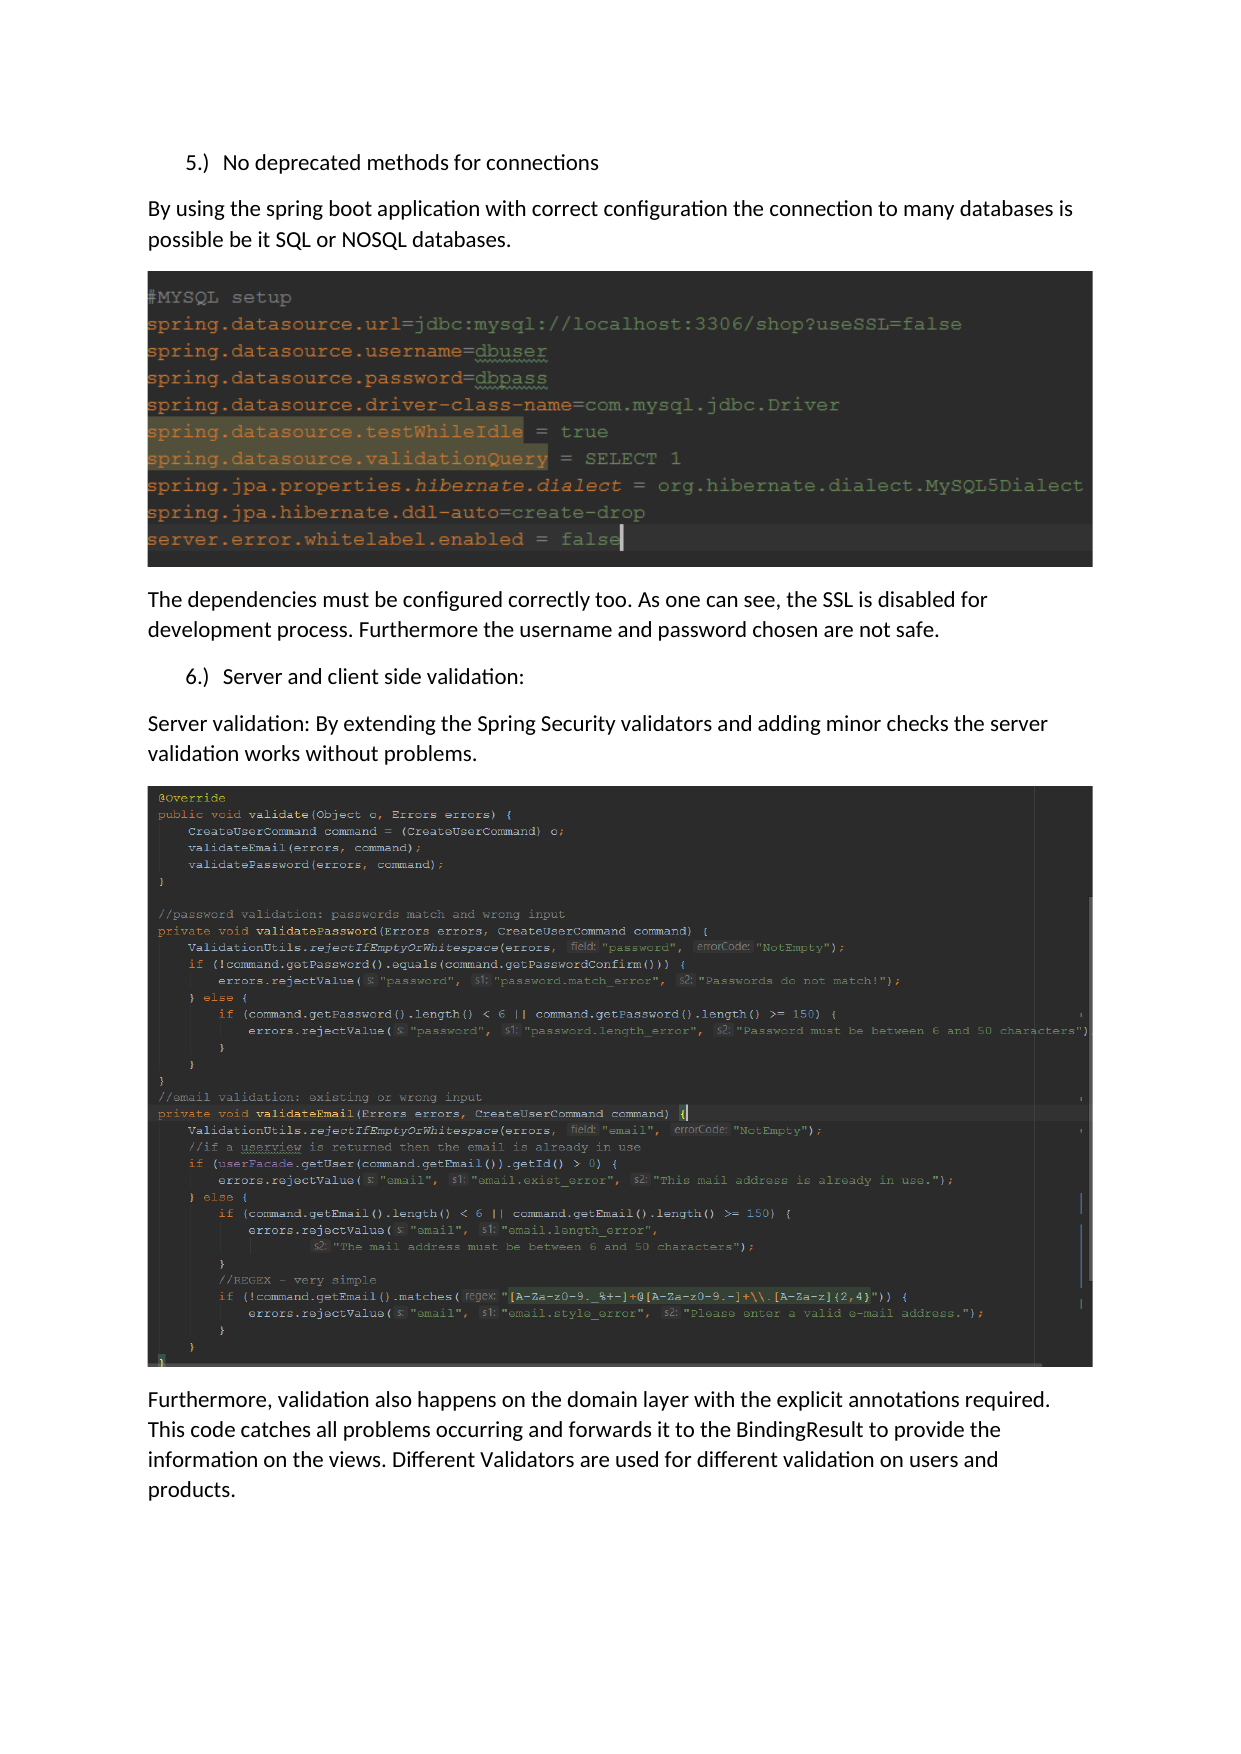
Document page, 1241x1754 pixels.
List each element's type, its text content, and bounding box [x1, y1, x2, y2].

list No deprecated methods for connections [185, 148, 1093, 176]
text Server validation: By extending the Spring Security validators and adding minor checks the server validation works without problems. [148, 709, 1093, 767]
text By using the spring boot application with correct configuration the connection to many databases is possible be it SQL or NOSQL databases. [148, 194, 1093, 253]
picture [147, 271, 1093, 567]
text The dependencies must be configured correctly too. As one can see, the SSL is disabled for development process. Furthermore the username and password chosen are not safe. [148, 585, 1093, 643]
picture [147, 786, 1093, 1367]
text Furthermore, validation also happens on the domain layer with the explicit annotations required. This code catches all problems occurring and forwards it to the BindingResult to provide the information on the views. Different Validators are used for different validation on users and products. [148, 1385, 1093, 1504]
list Server and client side validation: [185, 662, 1093, 690]
